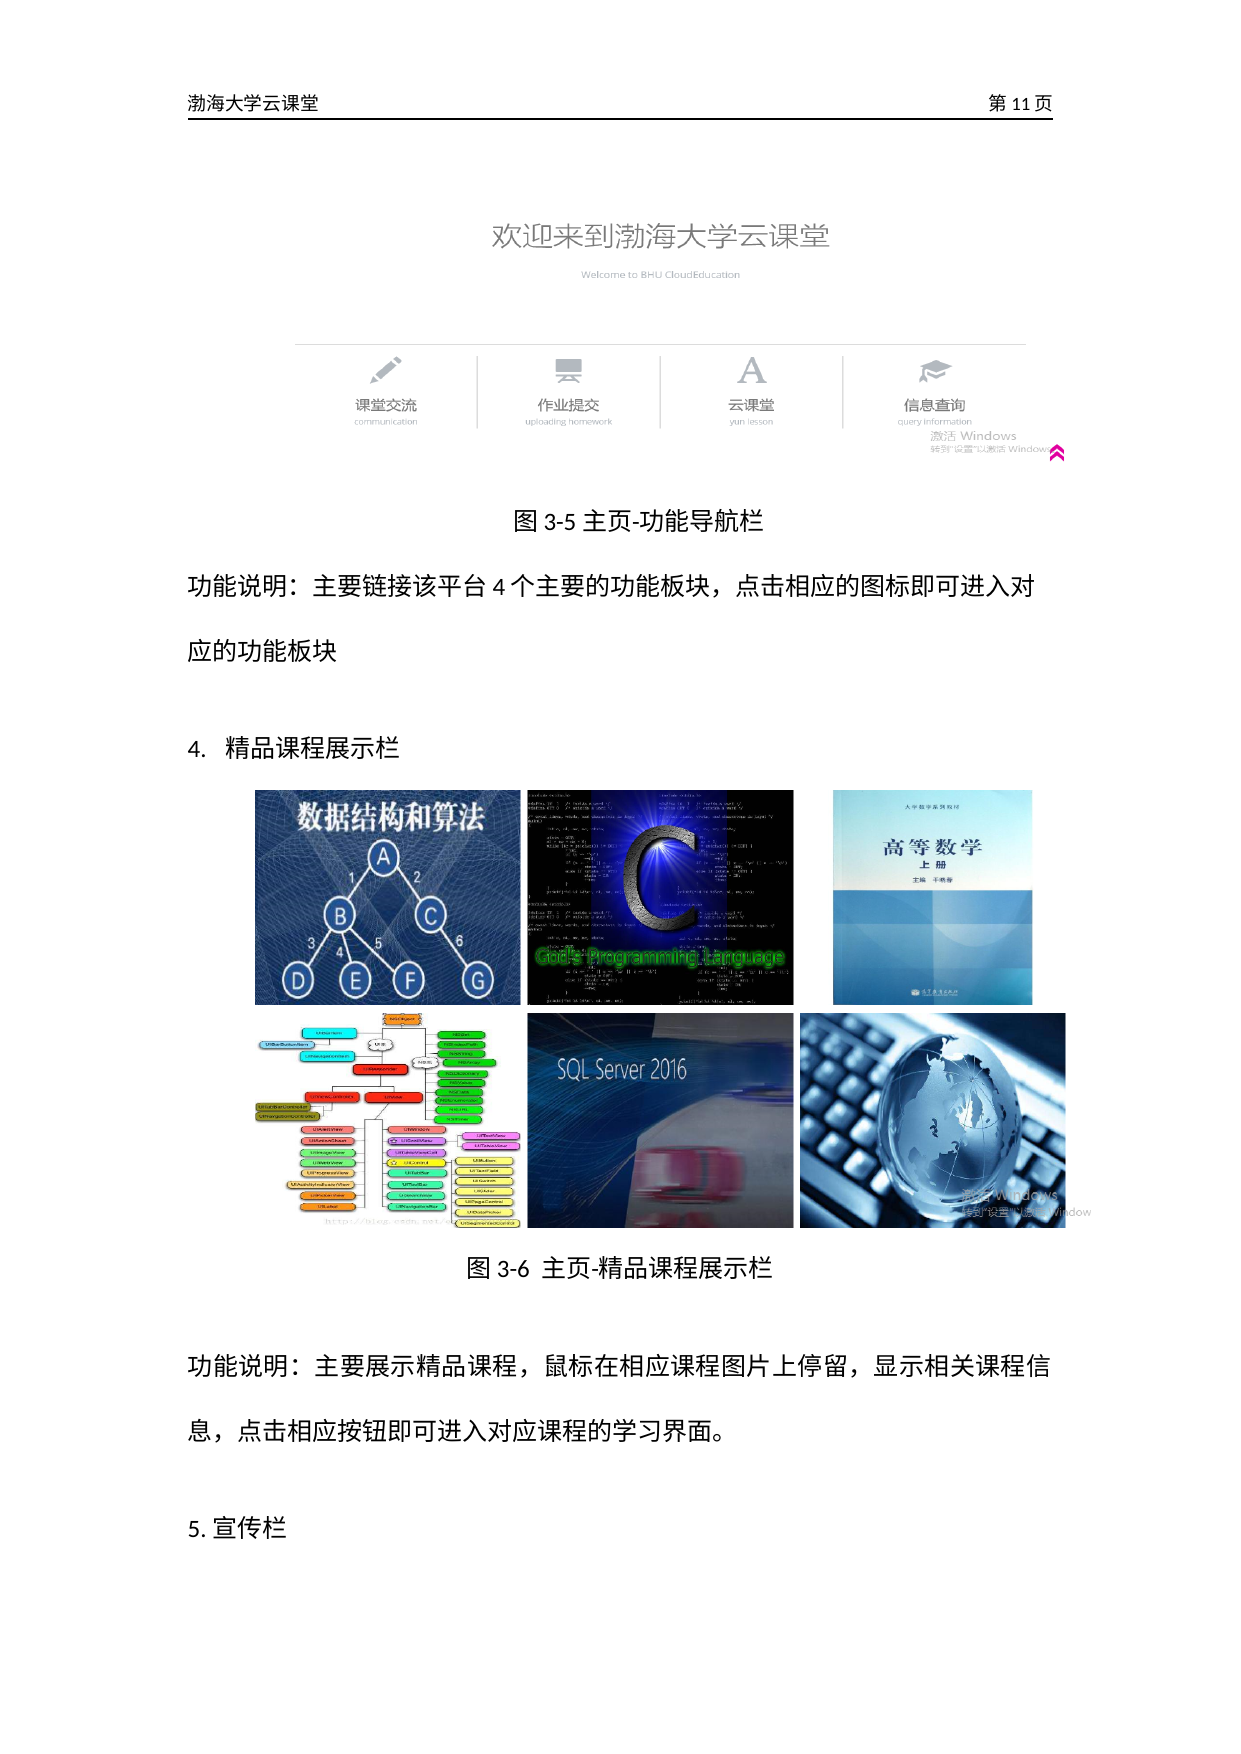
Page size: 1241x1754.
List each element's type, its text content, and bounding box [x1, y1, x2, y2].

list 精品课程展示栏 [187, 714, 1053, 779]
text 功能说明：主要链接该平台4个主要的功能板块，点击相应的图标即可进入对应的功能板块 [187, 552, 1053, 682]
text 5. 宣传栏 [187, 1494, 1053, 1559]
picture [225, 779, 1091, 1235]
list 图3-5 主页-功能导航栏 [225, 487, 1053, 552]
picture [225, 161, 1090, 470]
text 图3-6 主页-精品课程展示栏 [187, 1234, 1053, 1299]
text 功能说明：主要展示精品课程，鼠标在相应课程图片上停留，显示相关课程信息，点击相应按钮即可进入对应课程的学习界面。 [187, 1332, 1053, 1462]
